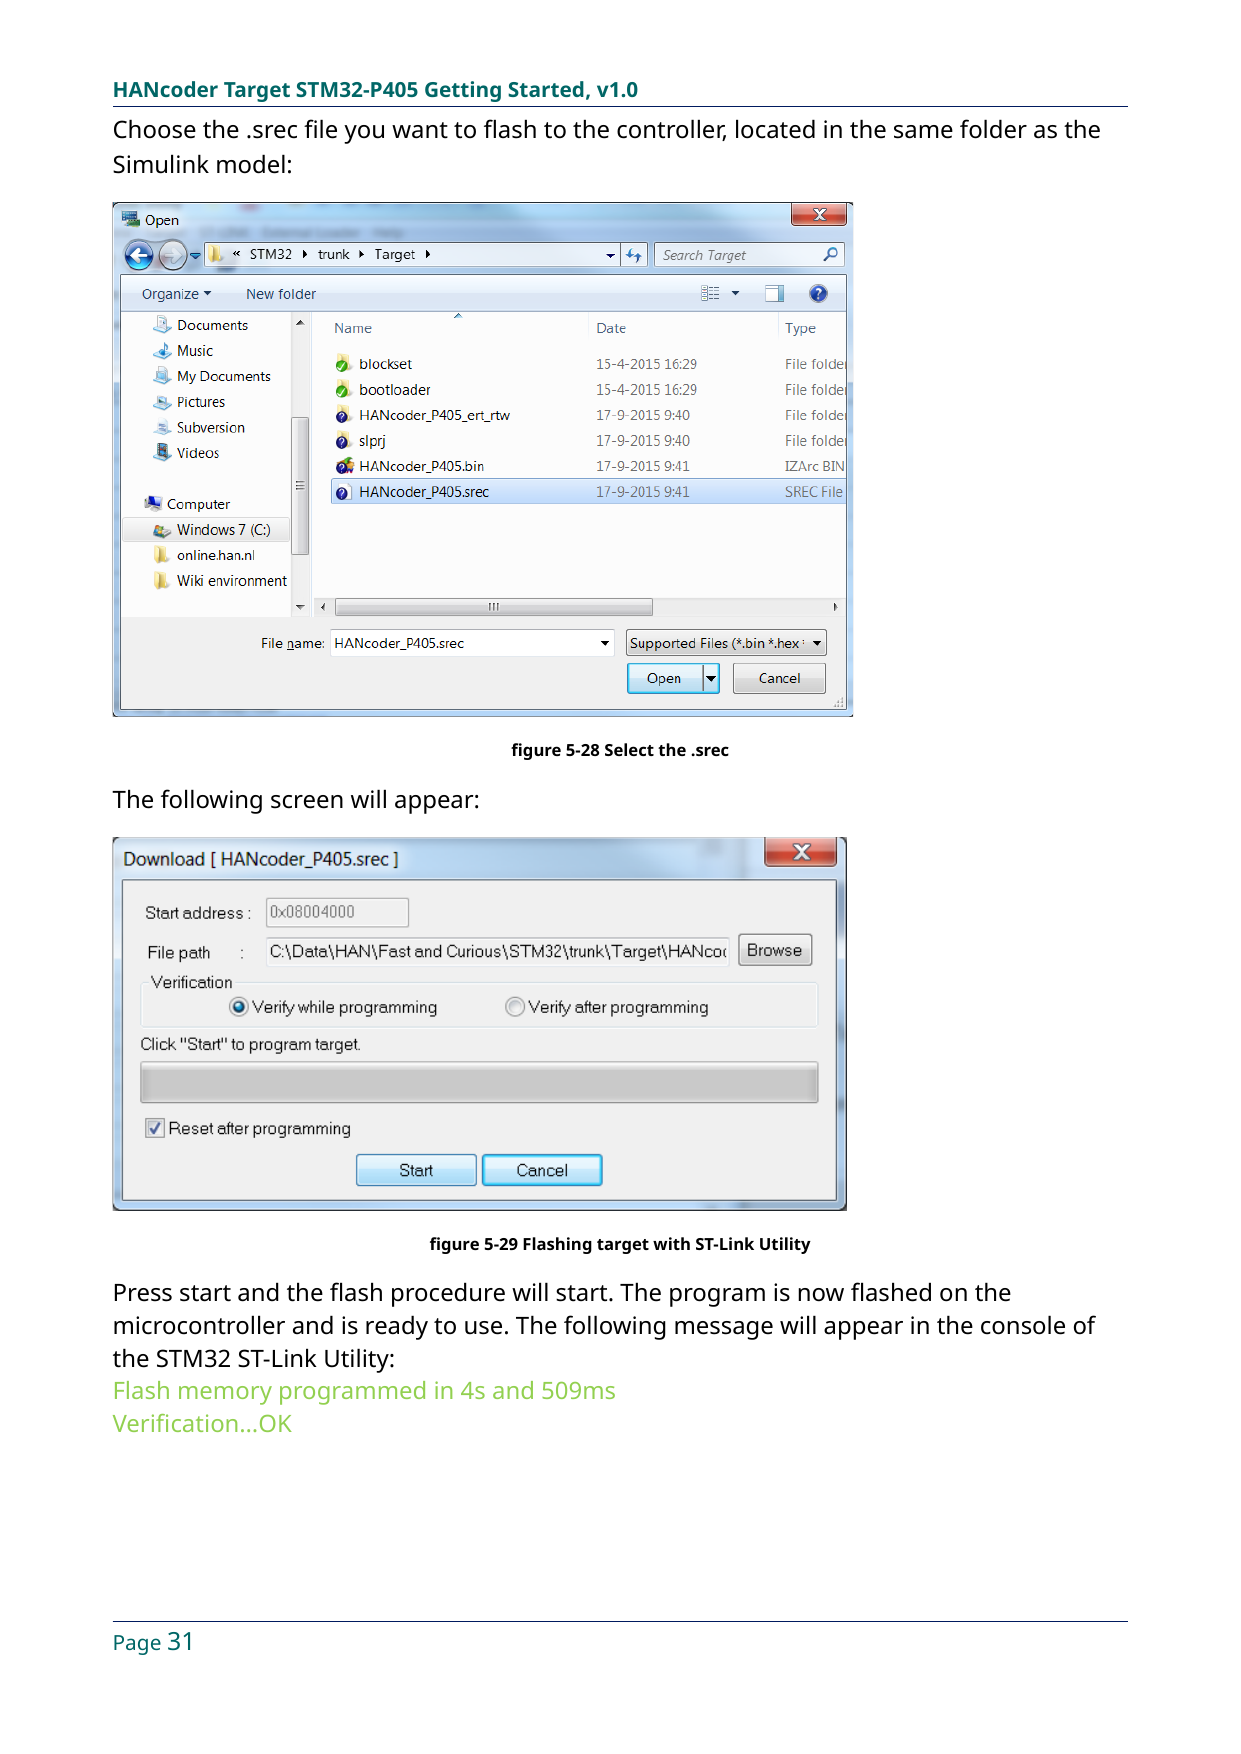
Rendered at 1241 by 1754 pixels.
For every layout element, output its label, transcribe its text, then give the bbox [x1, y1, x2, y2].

text Choose the .srec file you want to flash to the controller, located in the same folder as the Simulink model: [112, 112, 1128, 181]
text The following screen will appear: [112, 782, 1128, 815]
picture [112, 202, 854, 717]
text Press start and the flash procedure will start. The program is now flashed on the microcontroller and is ready to use. The following message will appear in the console of the STM32 ST-Link Utility: [112, 1276, 1128, 1374]
text Verification…OK [112, 1407, 1128, 1439]
text Flash memory programmed in 4s and 509ms [112, 1374, 1128, 1407]
picture [112, 837, 847, 1211]
